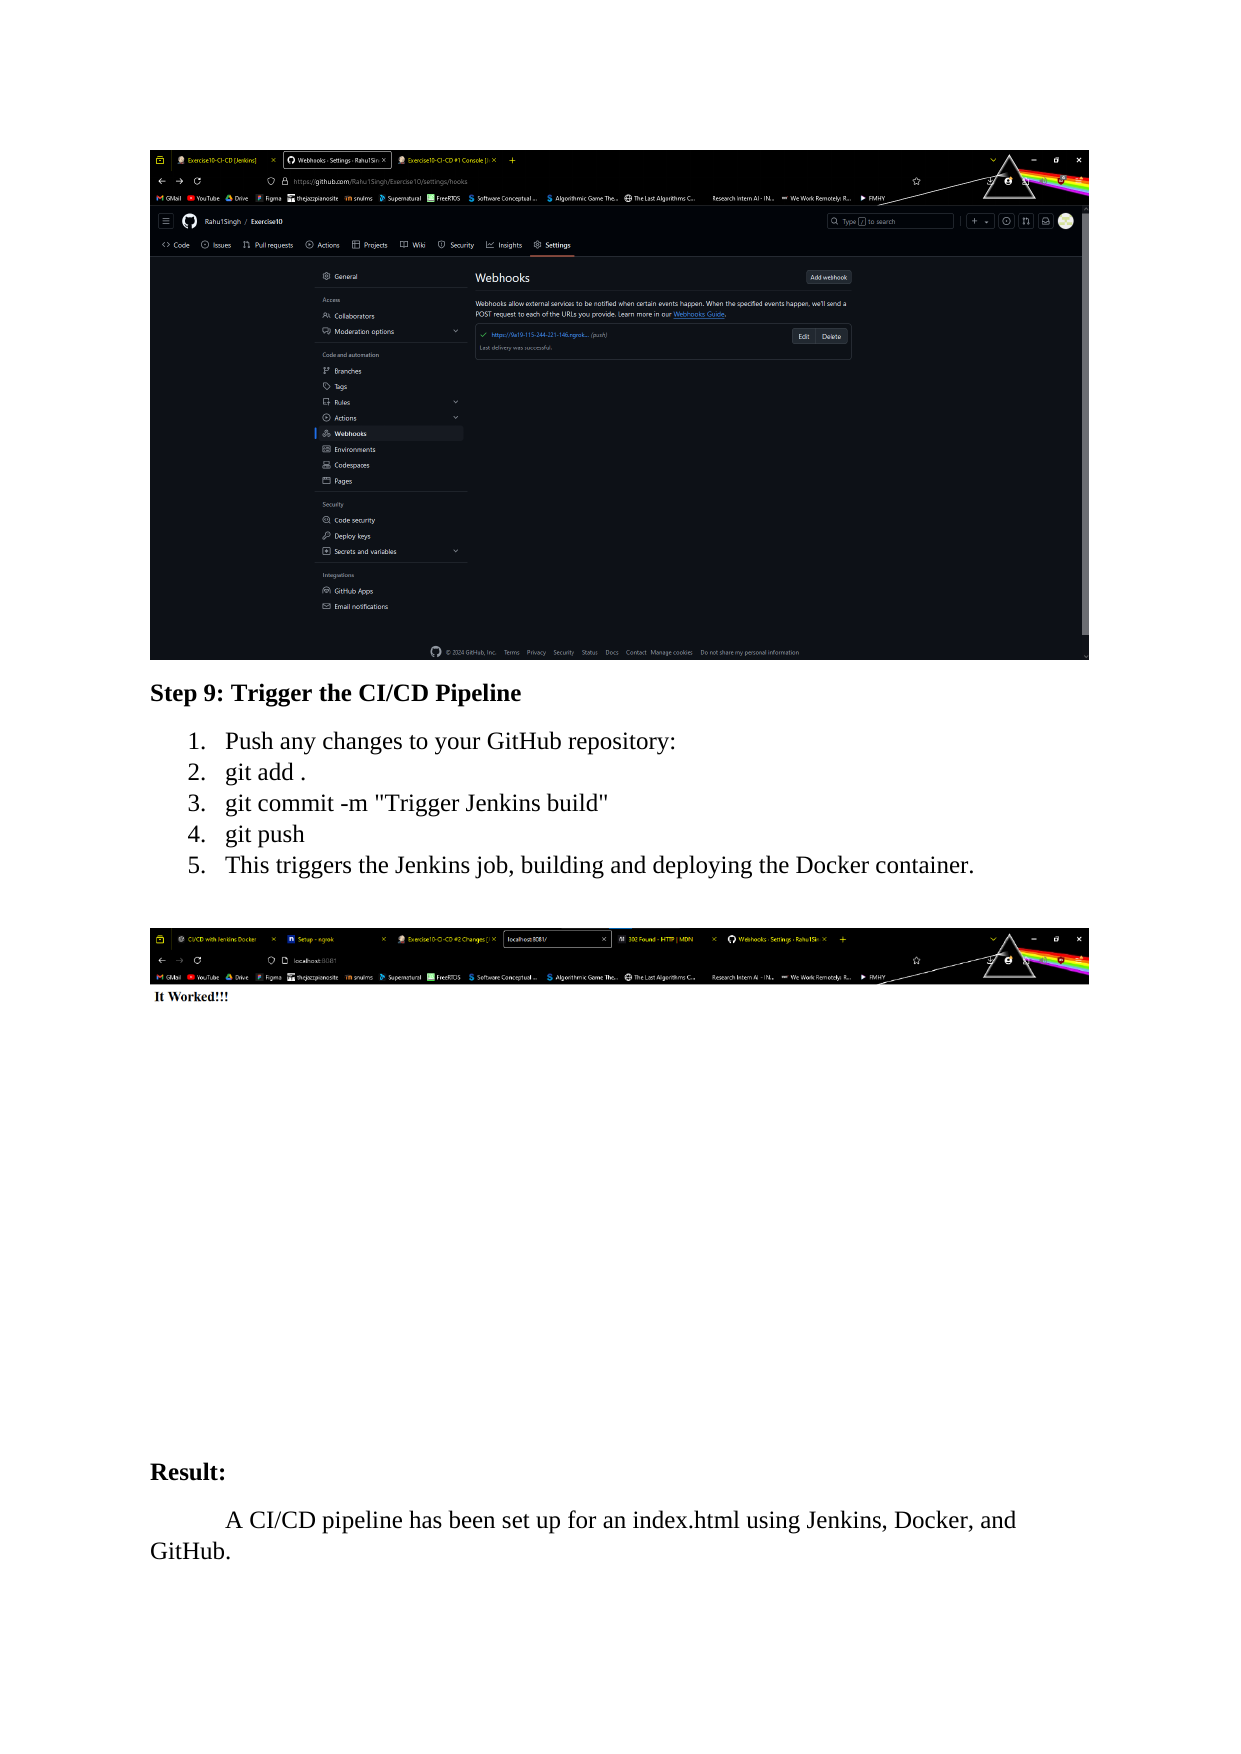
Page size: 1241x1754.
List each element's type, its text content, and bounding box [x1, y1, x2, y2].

picture [150, 928, 1089, 1439]
text Step 9: Trigger the CI/CD Pipeline [150, 678, 1090, 707]
list git push [187, 819, 1090, 848]
picture [150, 150, 1089, 660]
list Push any changes to your GitHub repository: [187, 726, 1090, 755]
text Result: [150, 1457, 1090, 1486]
list git add . [187, 757, 1090, 786]
text A CI/CD pipeline has been set up for an index.html using Jenkins, Docker, and GitHub. [150, 1505, 1090, 1564]
list This triggers the Jenkins job, building and deploying the Docker container. [187, 850, 1090, 879]
list git commit -m "Trigger Jenkins build" [187, 788, 1090, 817]
